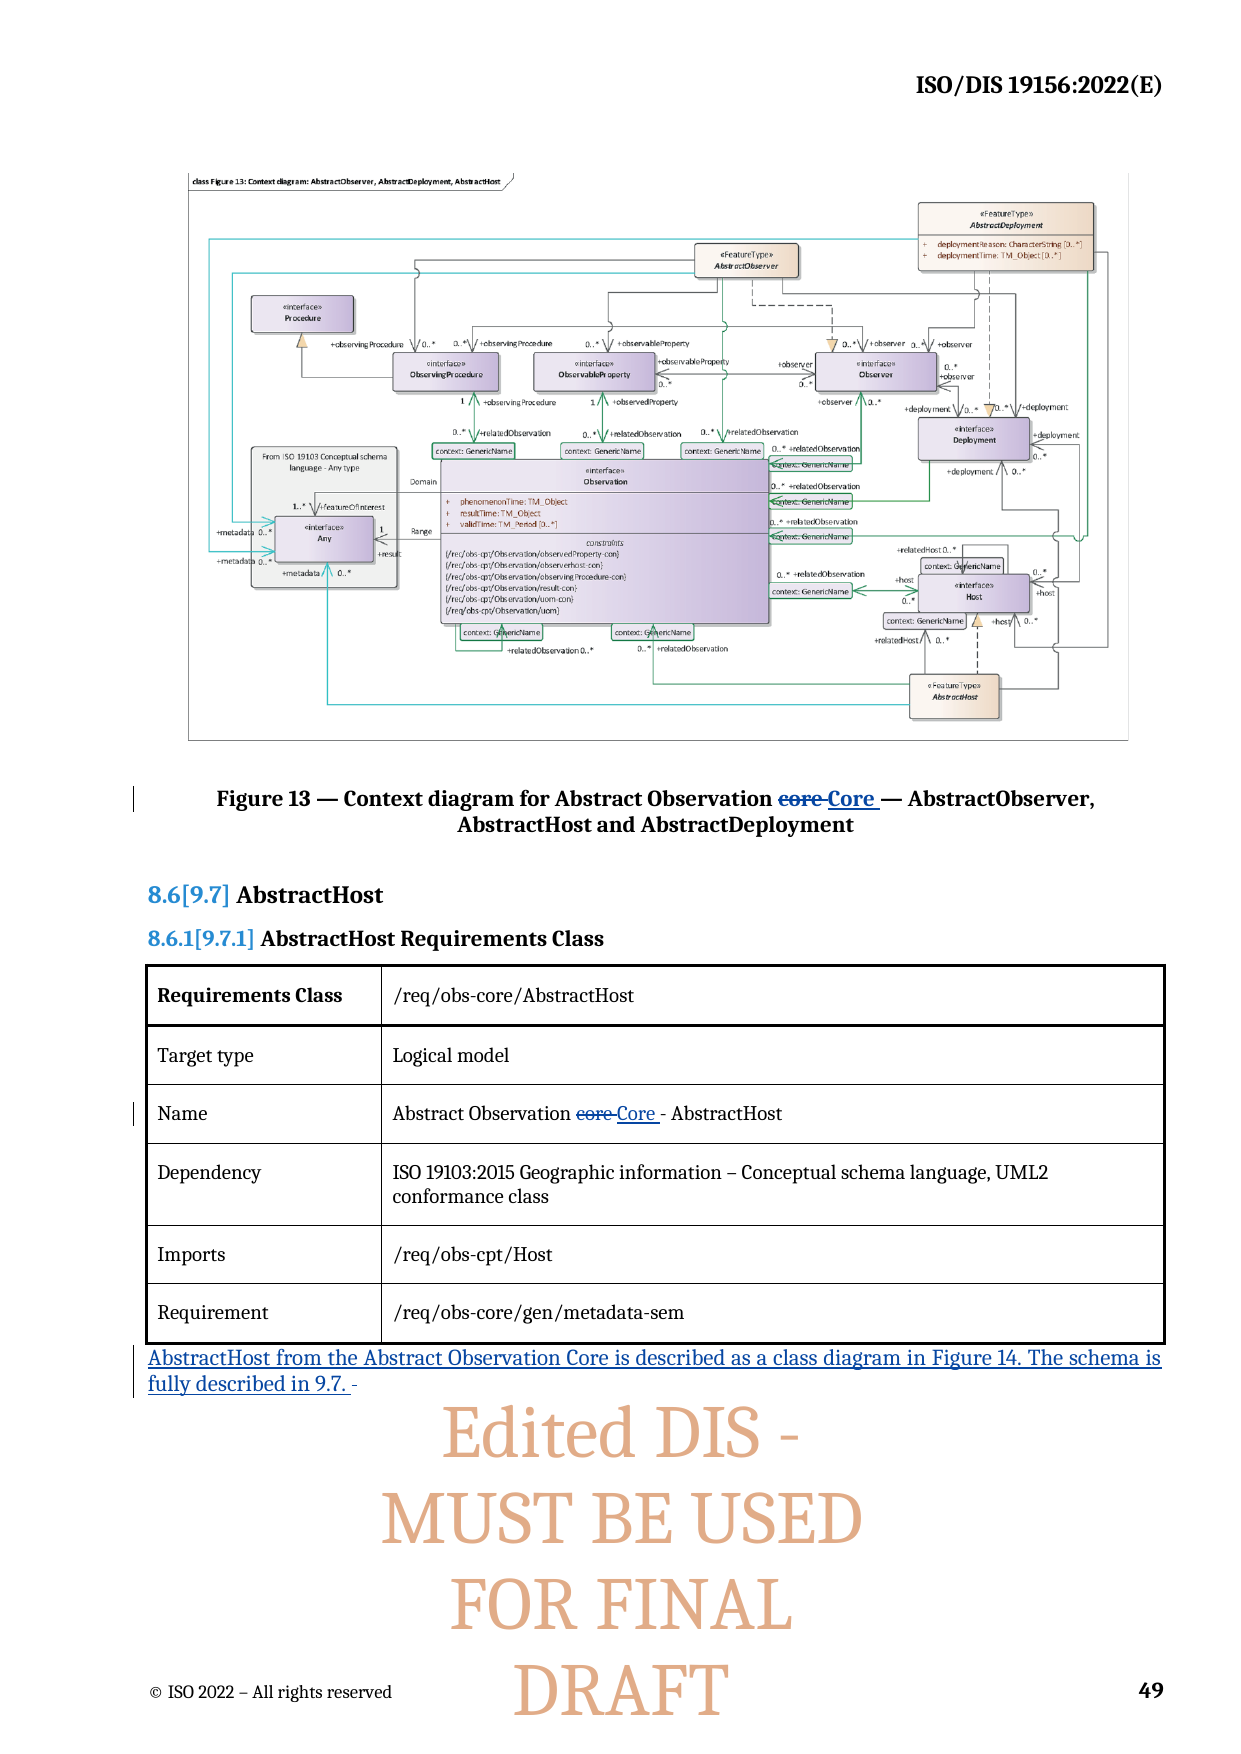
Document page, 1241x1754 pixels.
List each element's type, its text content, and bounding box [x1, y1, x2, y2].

table_cell Dependency [148, 1144, 381, 1225]
table_cell Logical model [382, 1027, 1163, 1084]
table_cell /req/obs-core/gen/metadata-sem [382, 1284, 1163, 1342]
table_cell Name [148, 1085, 381, 1143]
title Figure 13 — Context diagram for Abstract Observation — AbstractObserver, AbstractHost and AbstractDeployment [148, 786, 1163, 838]
table_header /req/obs-core/AbstractHost [382, 967, 1163, 1024]
table_cell Abstract Observation - AbstractHost [382, 1085, 1163, 1143]
table_cell ISO 19103:2015 Geographic information – Conceptual schema language, UML2 conformance class [382, 1144, 1163, 1225]
table_cell /req/obs-cpt/Host [382, 1226, 1163, 1283]
picture [182, 173, 1129, 749]
subtitle AbstractHost [148, 882, 1163, 908]
subtitle AbstractHost Requirements Class [148, 927, 1163, 951]
table_cell Requirement [148, 1284, 381, 1342]
table_header Requirements Class [148, 967, 381, 1024]
table_cell Imports [148, 1226, 381, 1283]
table_cell Target type [148, 1027, 381, 1084]
